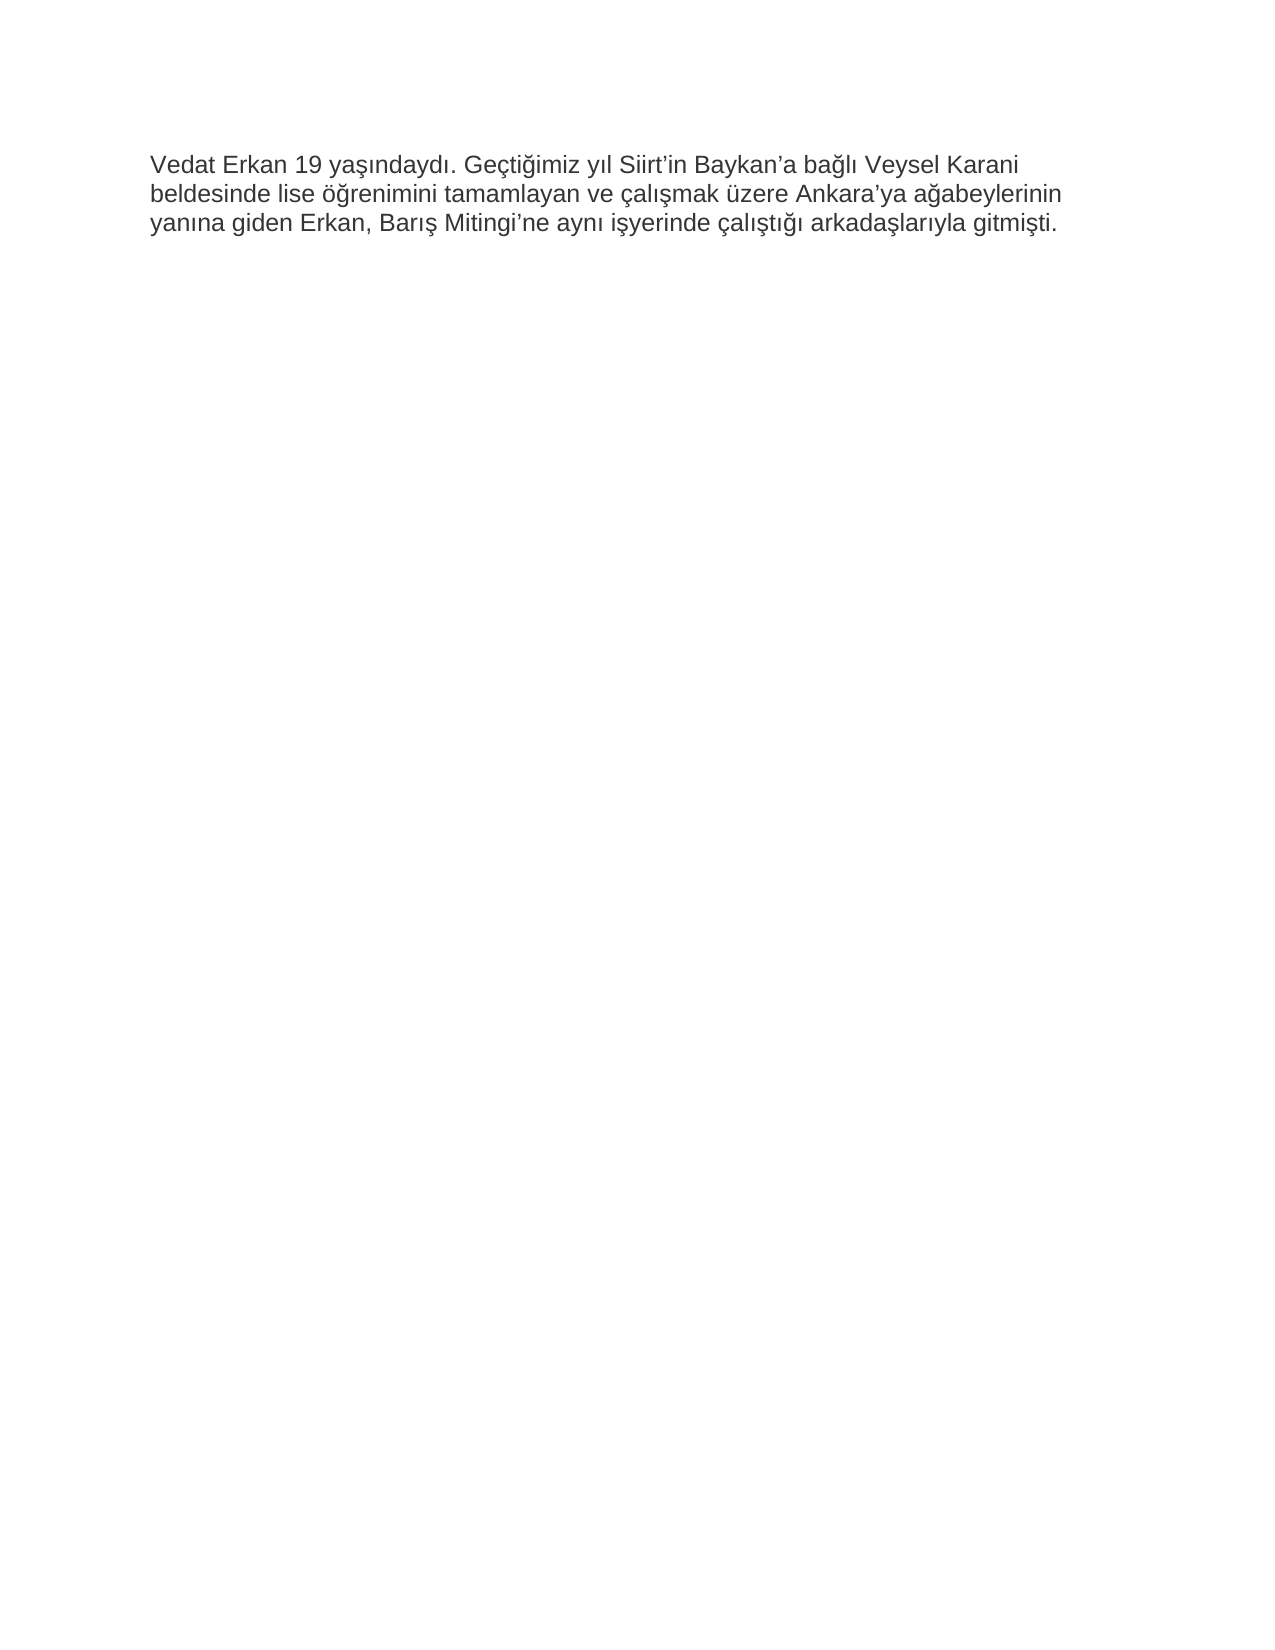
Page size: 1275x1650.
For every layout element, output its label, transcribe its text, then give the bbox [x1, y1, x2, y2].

text Vedat Erkan 19 yaşındaydı. Geçtiğimiz yıl Siirt’in Baykan’a bağlı Veysel Karani beldesinde lise öğrenimini tamamlayan ve çalışmak üzere Ankara’ya ağabeylerinin yanına giden Erkan, Barış Mitingi’ne aynı işyerinde çalıştığı arkadaşlarıyla gitmişti. [150, 150, 1125, 236]
